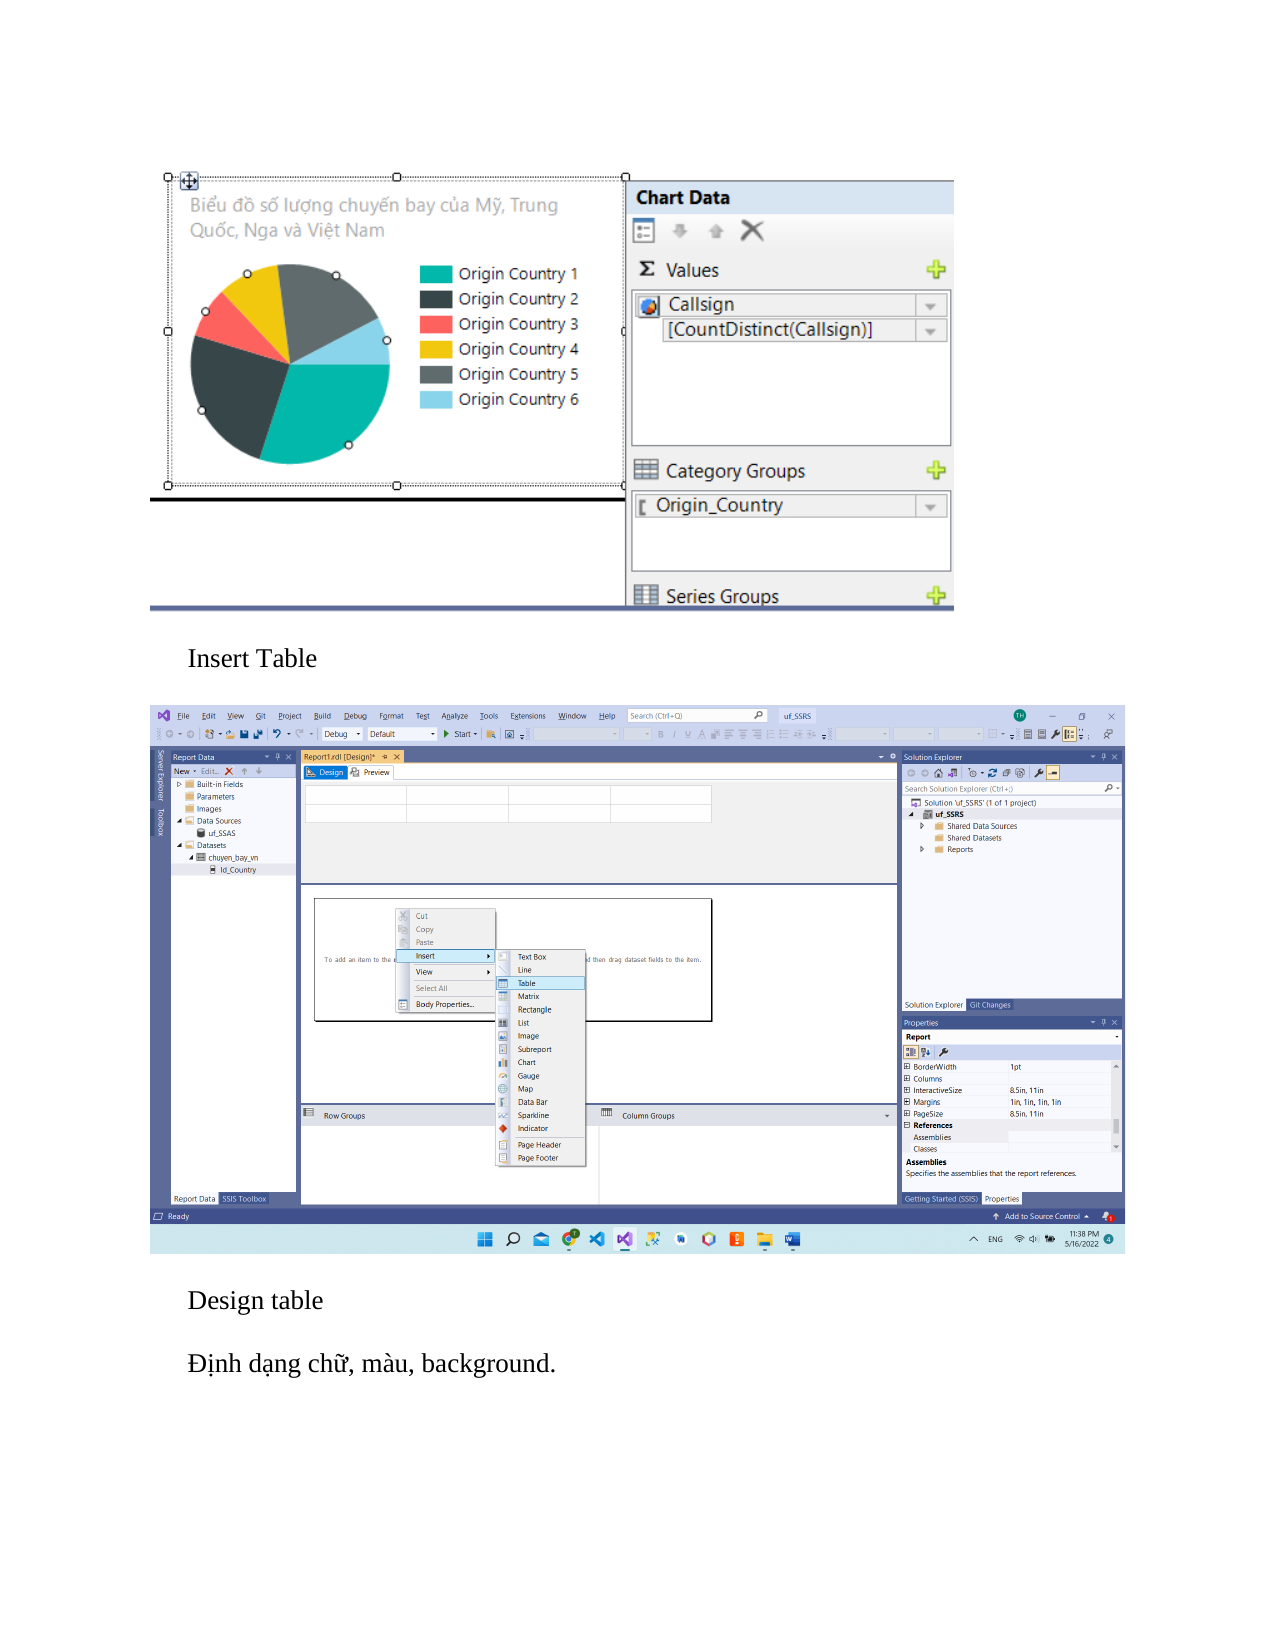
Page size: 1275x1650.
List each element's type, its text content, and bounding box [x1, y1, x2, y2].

text Insert Table [150, 642, 1125, 673]
picture [150, 705, 1125, 1254]
text Design table [150, 1284, 1125, 1315]
text Định dạng chữ, màu, background. [150, 1348, 1125, 1379]
picture [150, 150, 954, 612]
